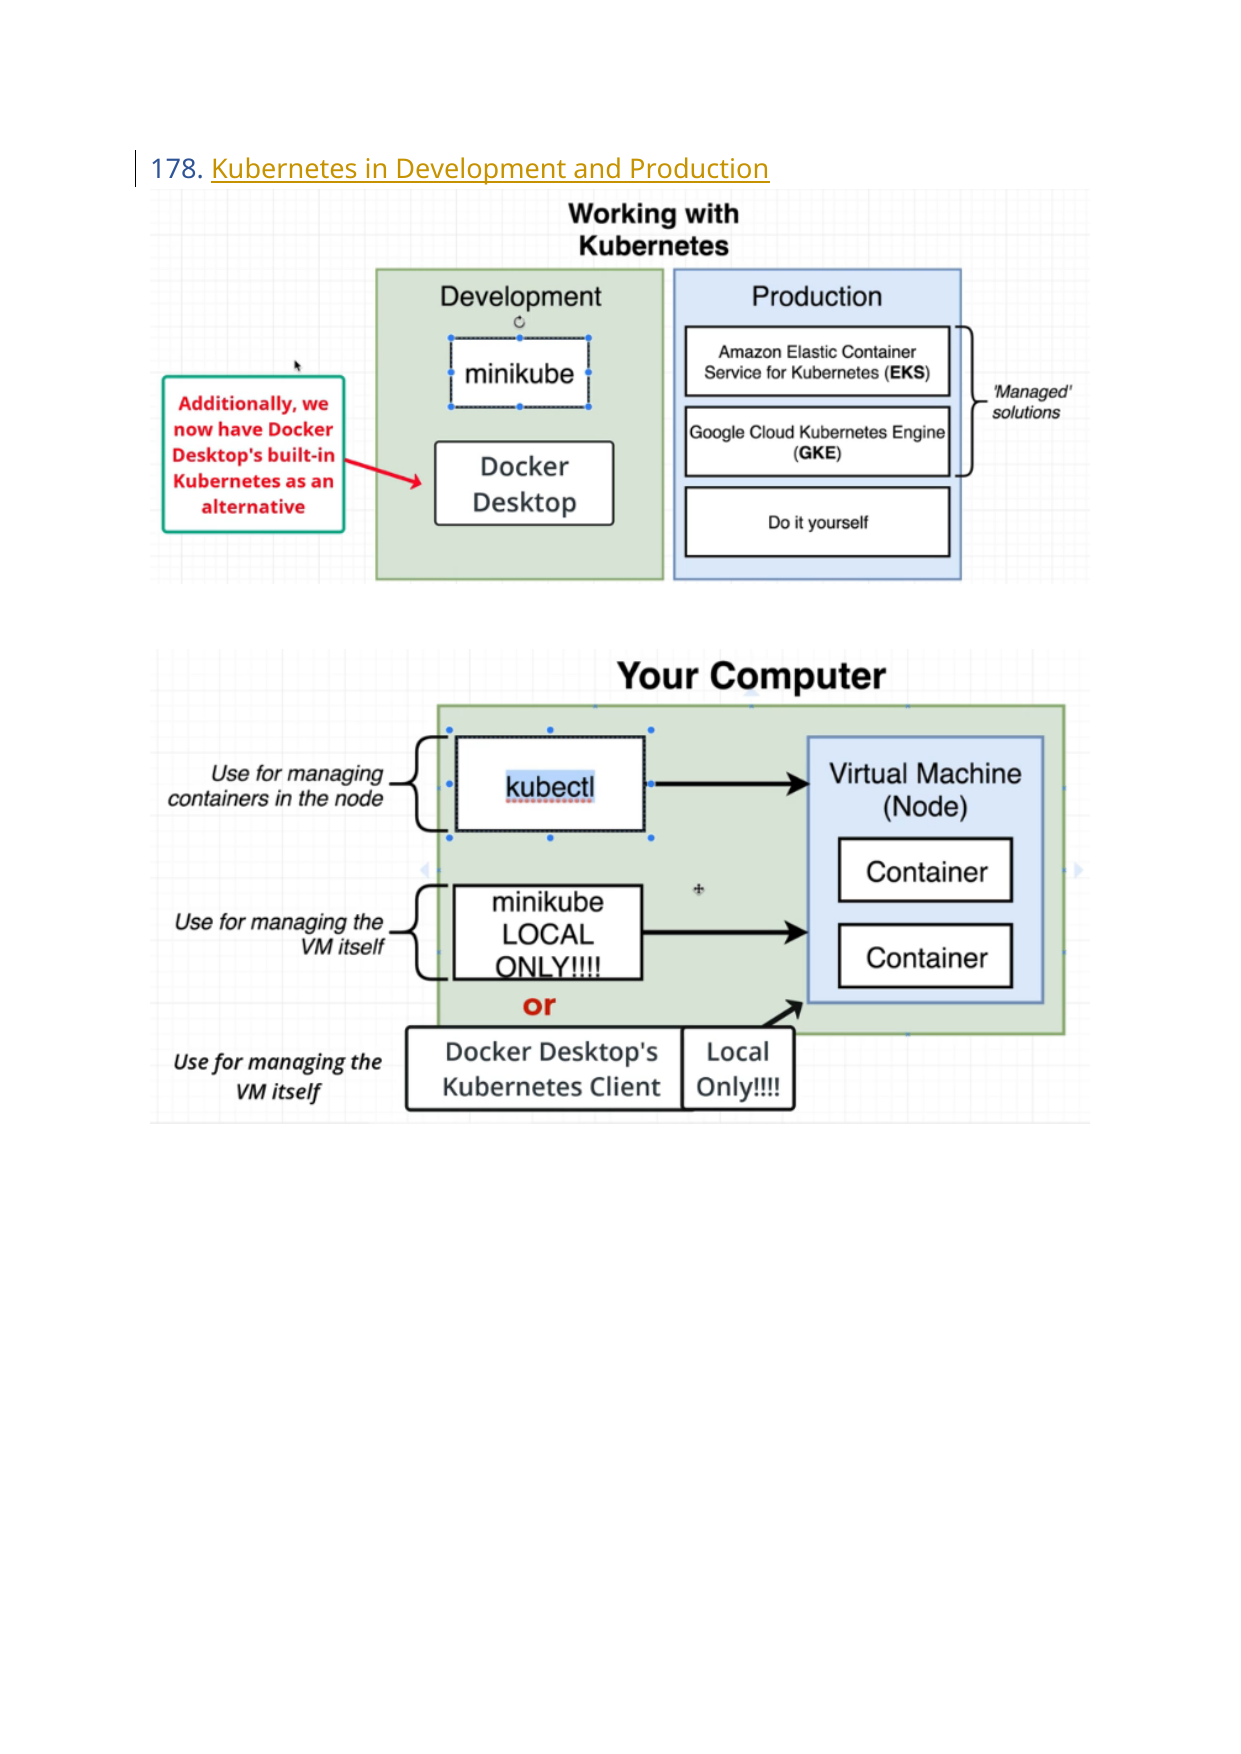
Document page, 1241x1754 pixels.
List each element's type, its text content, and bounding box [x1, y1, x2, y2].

picture [150, 649, 1091, 1124]
subtitle 178. [150, 150, 1090, 187]
picture [150, 189, 1091, 584]
